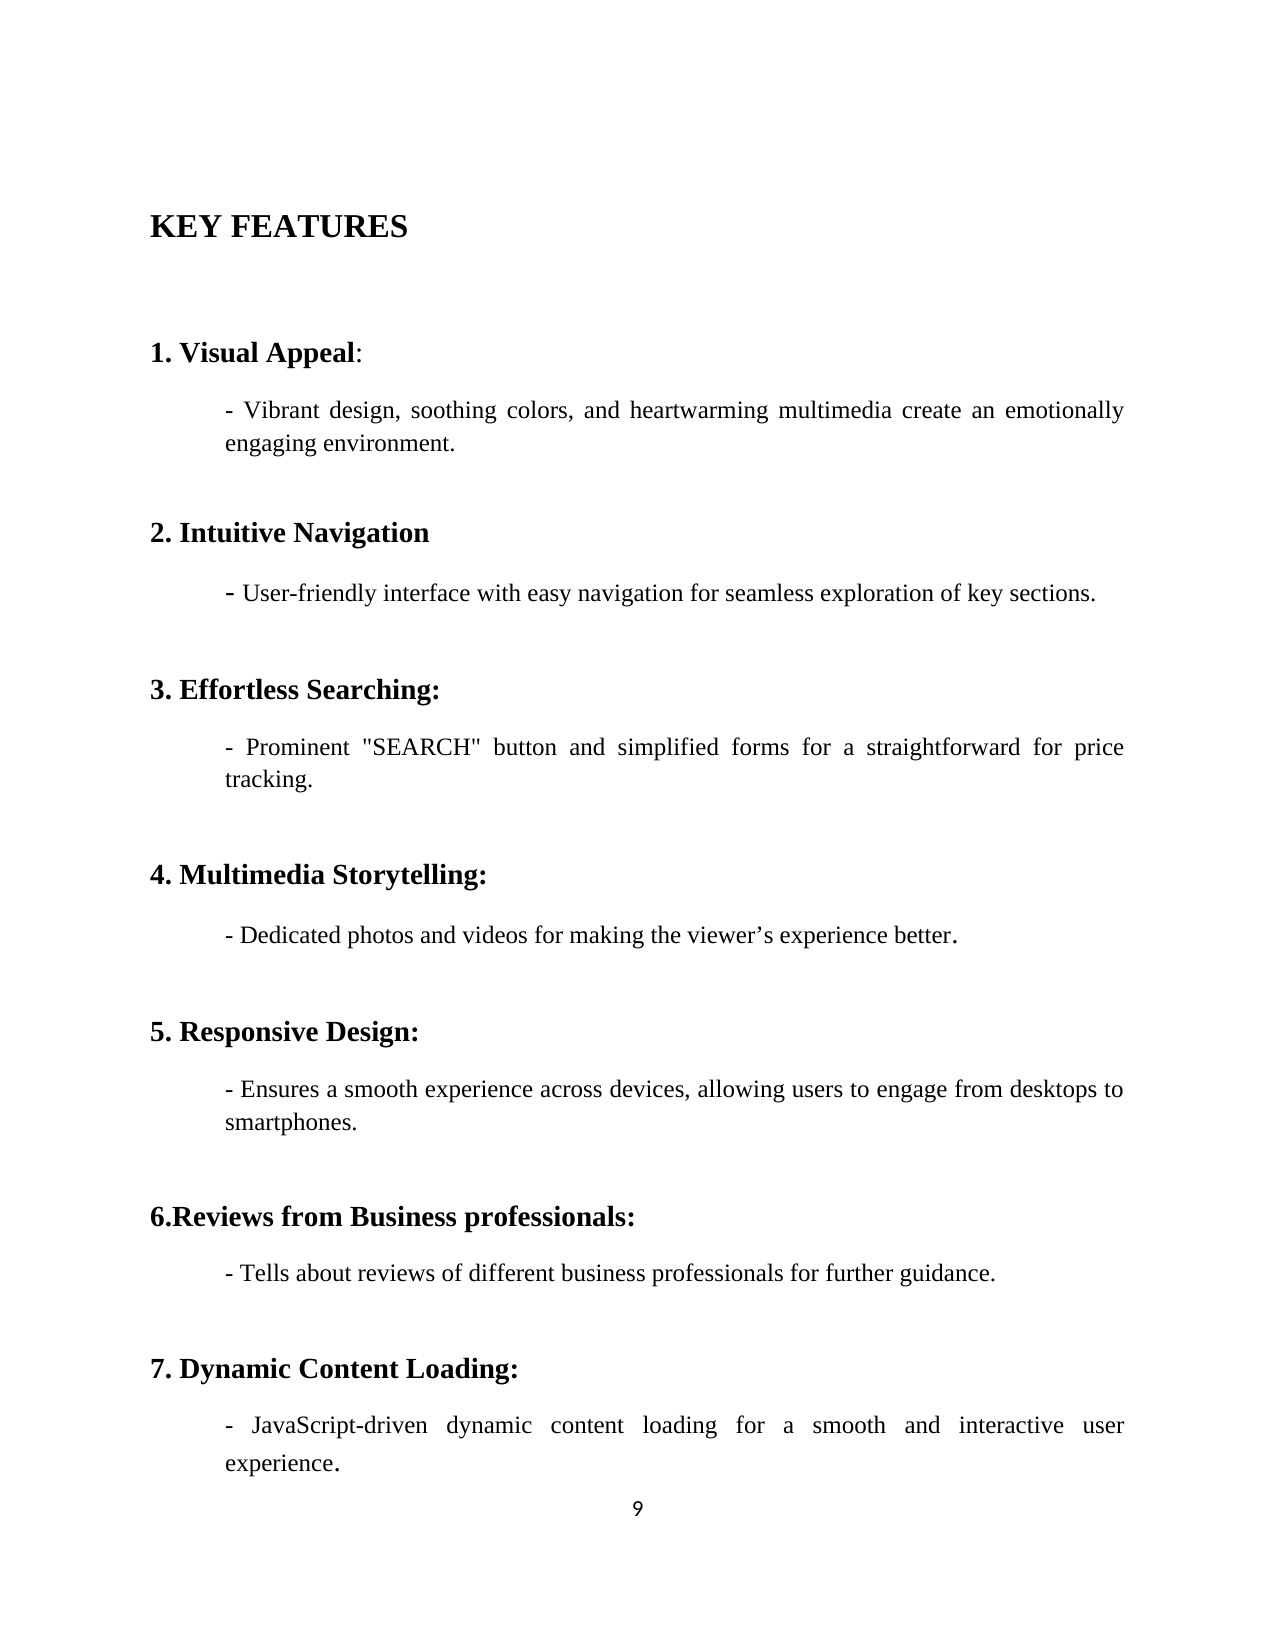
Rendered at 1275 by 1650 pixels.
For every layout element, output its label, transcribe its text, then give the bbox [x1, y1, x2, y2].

list - JavaScript-driven dynamic content loading for a smooth and interactive user experience. [225, 1410, 1125, 1477]
list - Vibrant design, soothing colors, and heartwarming multimedia create an emotionally engaging environment. [225, 395, 1125, 457]
text 1. Visual Appeal: [150, 336, 1125, 369]
text KEY FEATURES [150, 206, 1125, 244]
text 3. Effortless Searching: [150, 672, 1125, 706]
text 4. Multimedia Storytelling: [150, 857, 1125, 891]
list - Tells about reviews of different business professionals for further guidance. [225, 1258, 1125, 1287]
list - Dedicated photos and videos for making the viewer’s experience better. [225, 916, 1125, 950]
text 5. Responsive Design: [150, 1014, 1125, 1048]
list - User-friendly interface with easy navigation for seamless exploration of key sections. [225, 574, 1125, 608]
list - Prominent "SEARCH" button and simplified forms for a straightforward for price tracking. [225, 732, 1125, 793]
text 7. Dynamic Content Loading: [150, 1351, 1125, 1384]
text 2. Intuitive Navigation [150, 515, 1125, 548]
list - Ensures a smooth experience across devices, allowing users to engage from desktops to smartphones. [225, 1074, 1125, 1135]
text 6.Reviews from Business professionals: [150, 1199, 1125, 1233]
